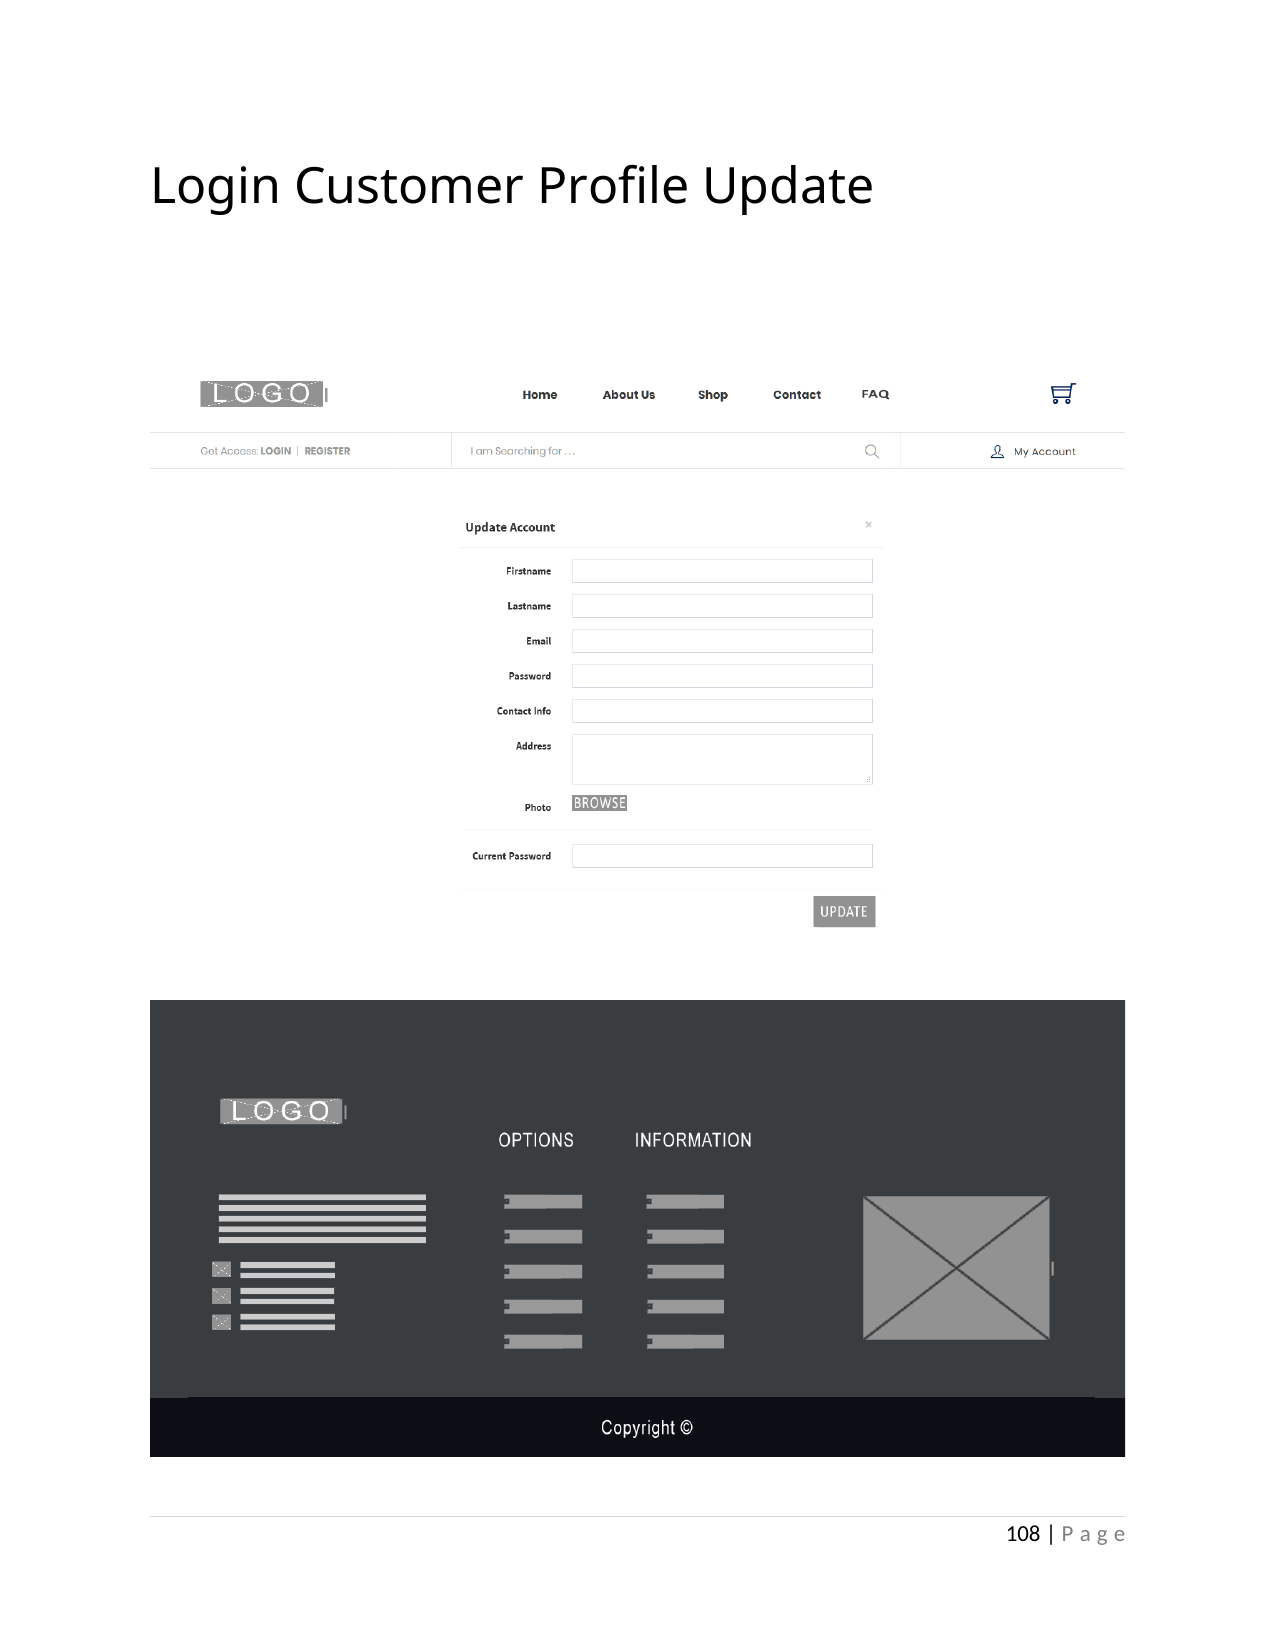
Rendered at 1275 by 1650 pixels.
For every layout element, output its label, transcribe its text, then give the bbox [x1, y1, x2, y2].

picture [150, 357, 1125, 1457]
text Login Customer Profile Update [150, 150, 1125, 218]
